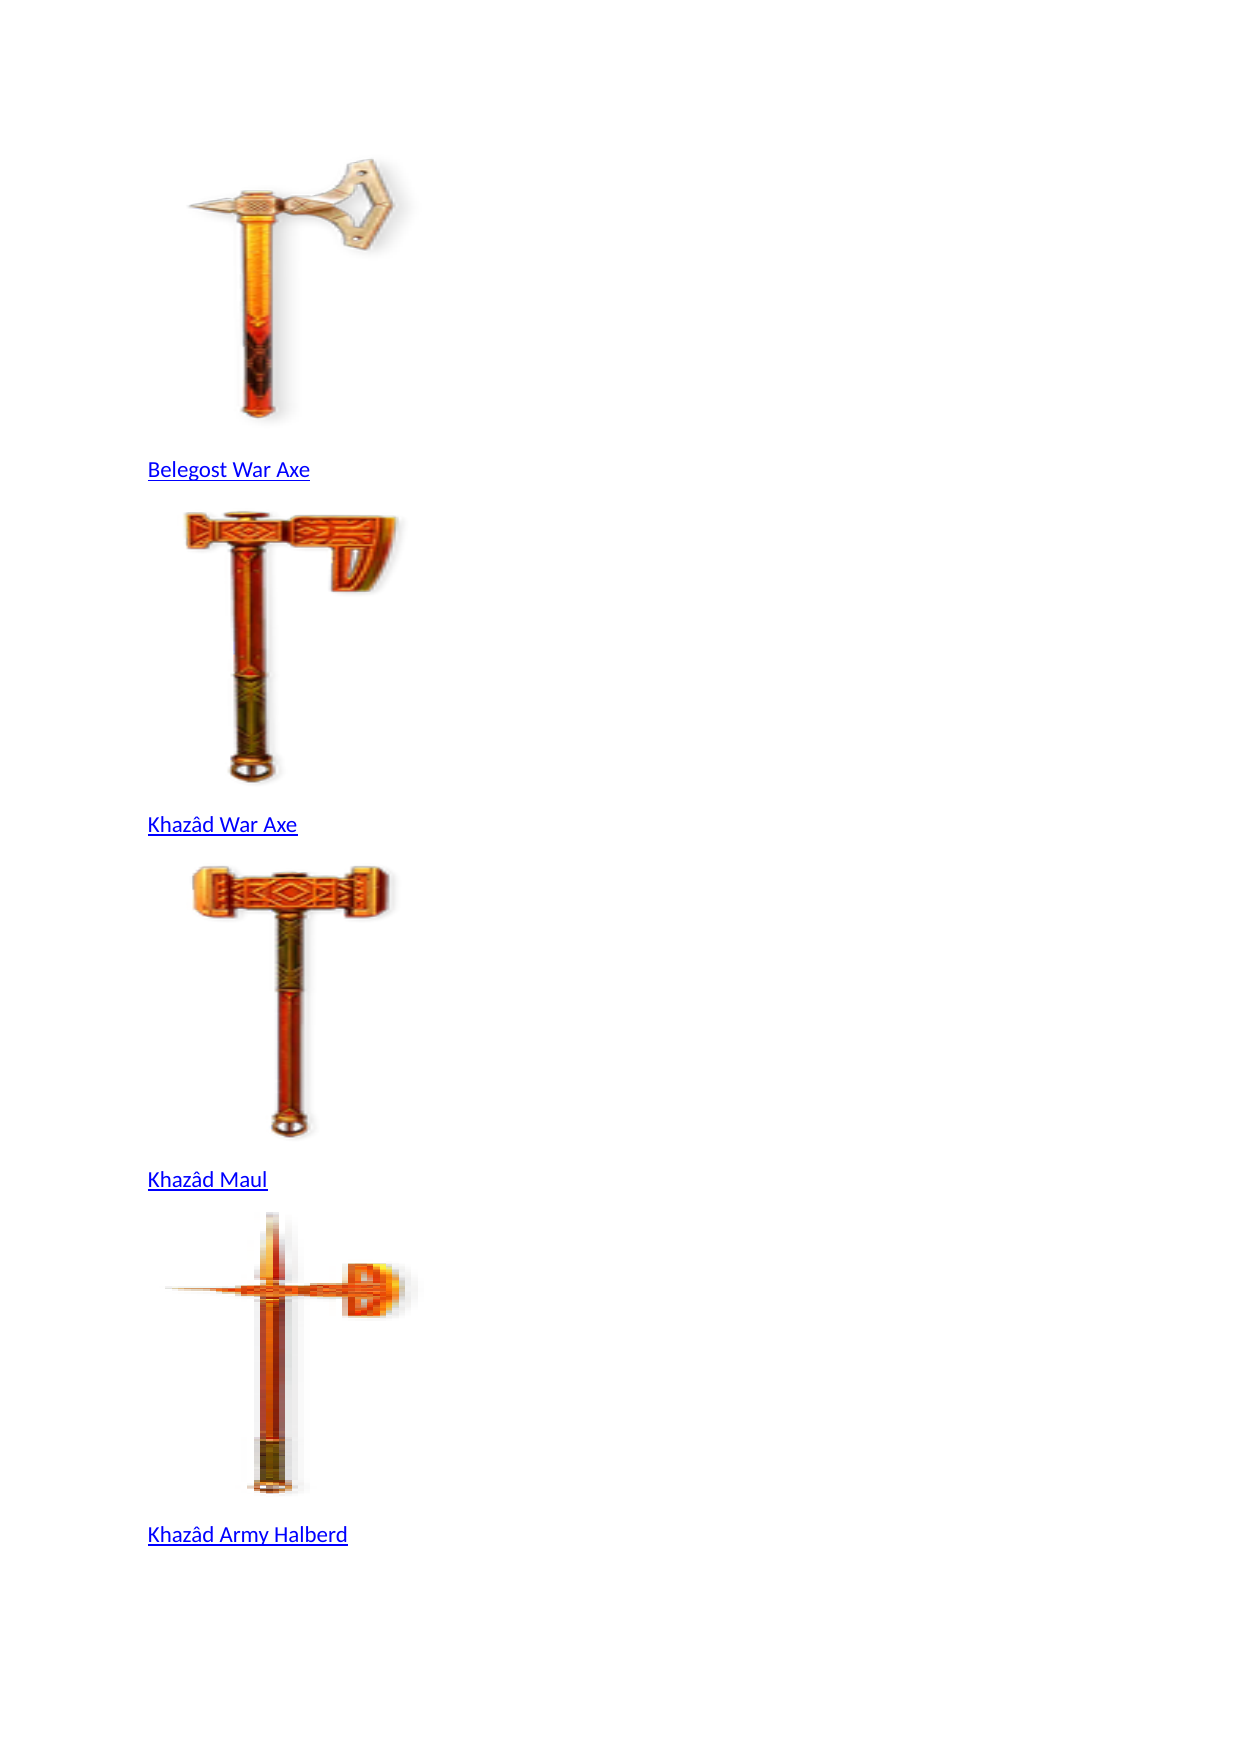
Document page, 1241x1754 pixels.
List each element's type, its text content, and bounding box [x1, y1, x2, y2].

picture [147, 502, 437, 792]
text Khazâd Maul [148, 1165, 1093, 1193]
picture [147, 1212, 437, 1501]
picture [147, 147, 437, 437]
text Khazâd Army Halberd [148, 1520, 1093, 1548]
text Khazâd War Axe [148, 810, 1093, 838]
picture [147, 857, 437, 1147]
text Belegost War Axe [148, 456, 1093, 483]
